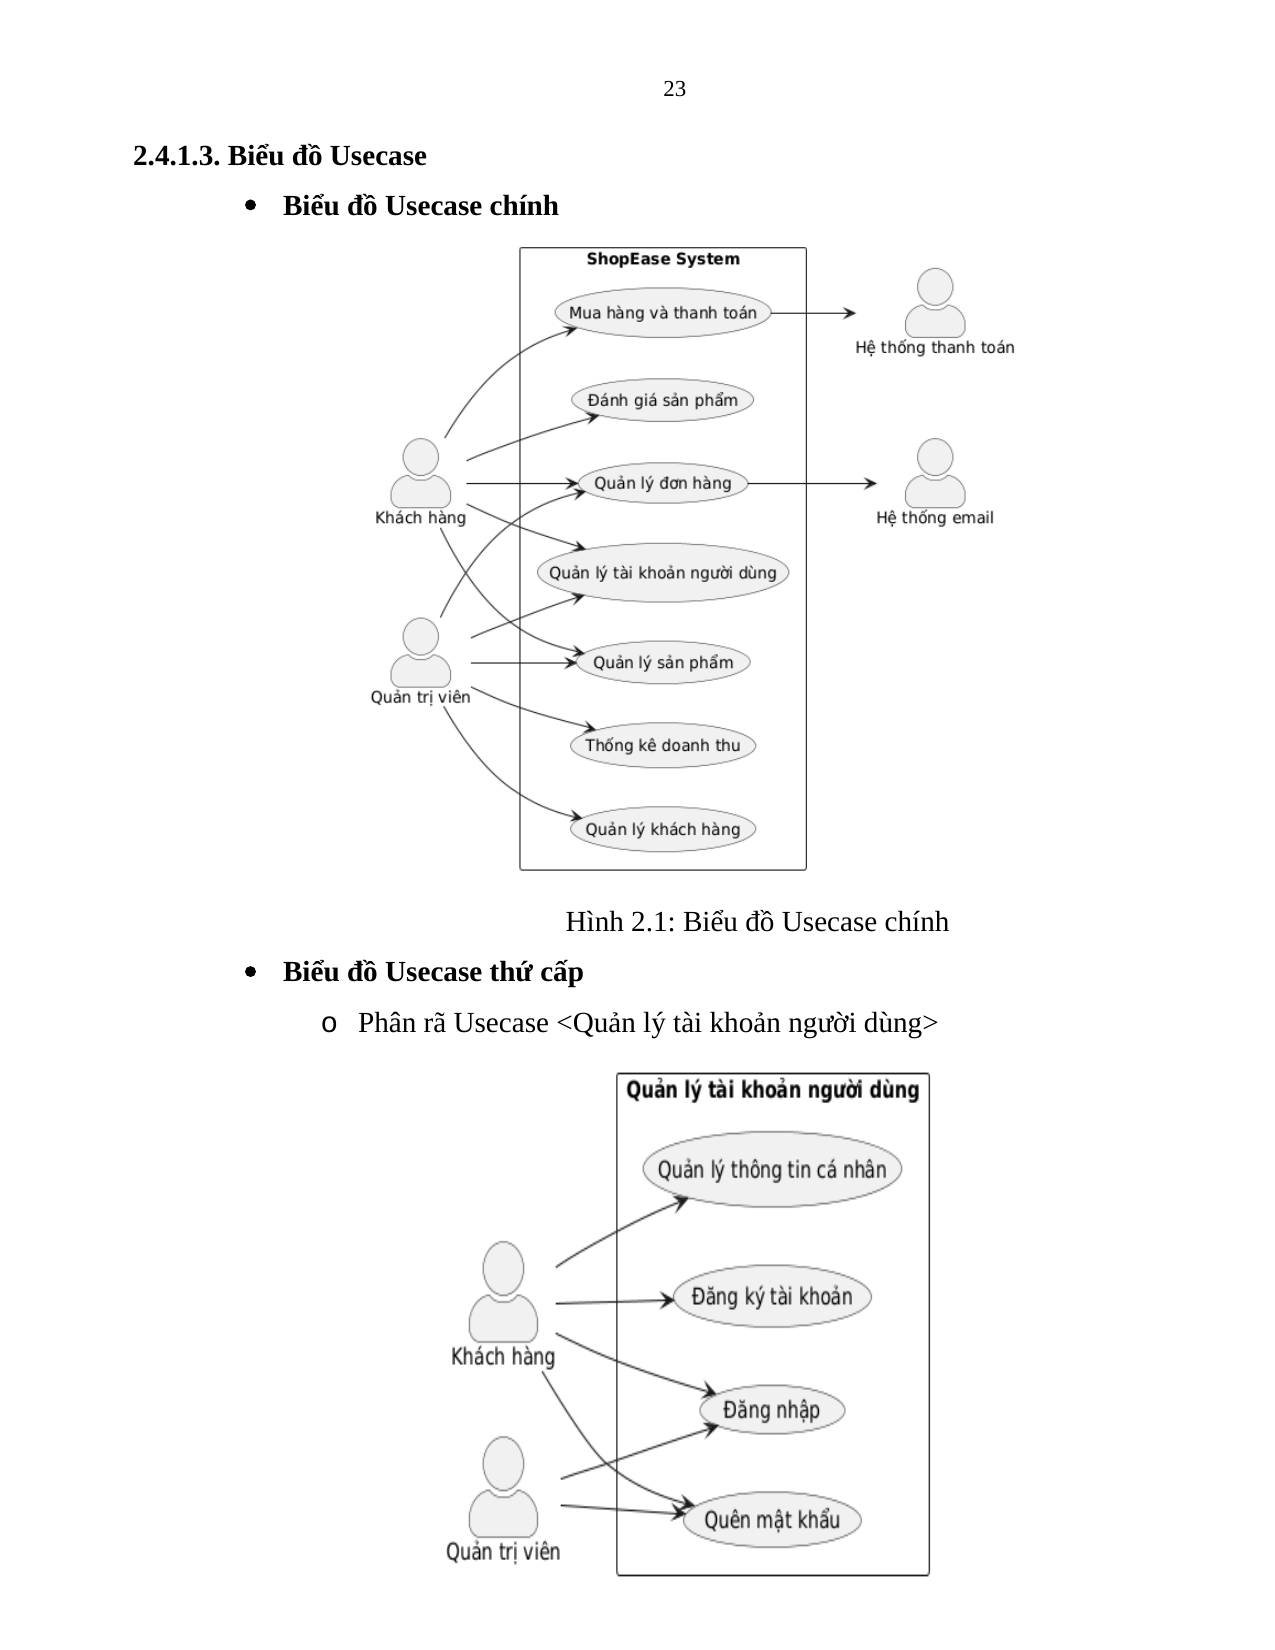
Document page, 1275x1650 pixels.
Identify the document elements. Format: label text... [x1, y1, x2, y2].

list Biểu đồ Usecase chính [245, 188, 1157, 222]
list Biểu đồ Usecase thứ cấp [245, 954, 1157, 988]
picture [416, 1058, 949, 1600]
text 2.4.1.3. Biểu đồ Usecase [133, 138, 1216, 171]
text Hình 2.1: Biểu đồ Usecase chính [358, 904, 1157, 938]
list Phân rã Usecase <Quản lý tài khoản người dùng> [320, 1005, 1157, 1041]
picture [341, 238, 1024, 888]
